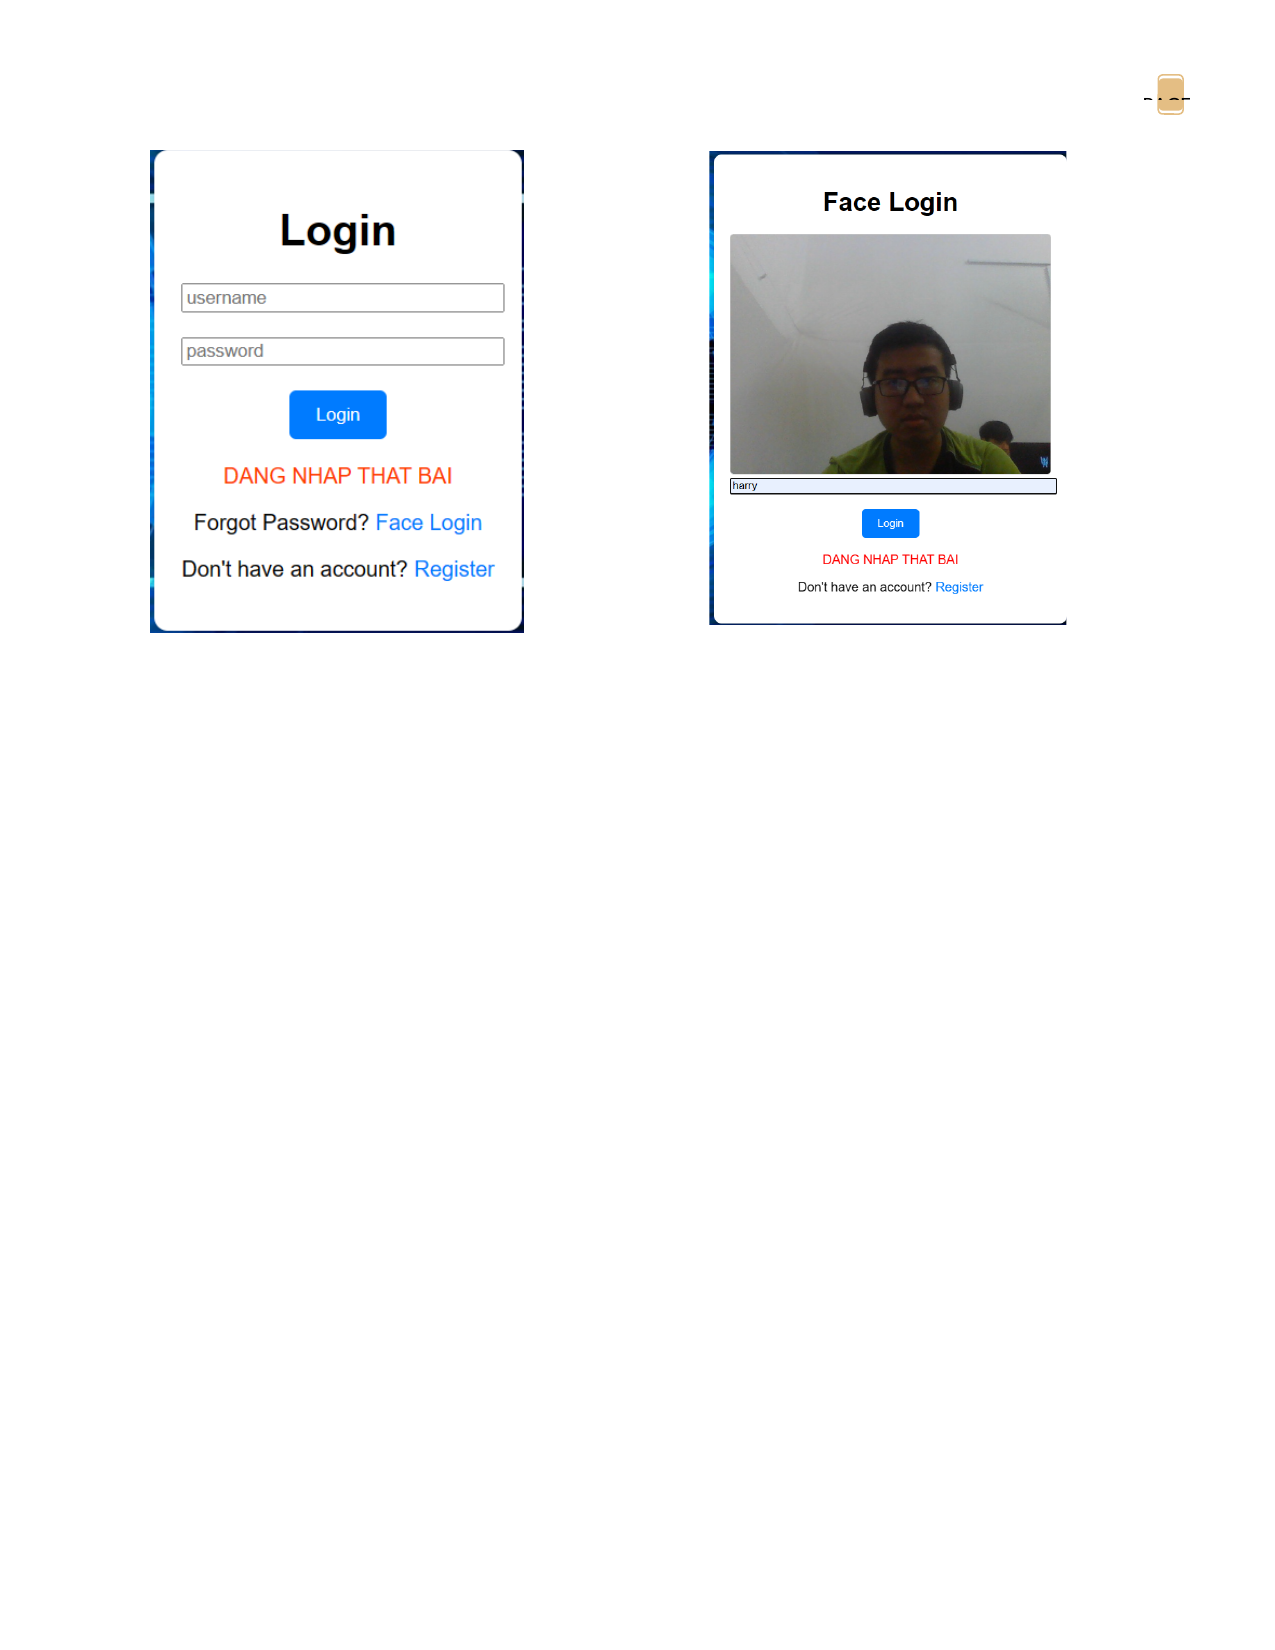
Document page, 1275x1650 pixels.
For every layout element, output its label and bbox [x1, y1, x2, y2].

picture [150, 150, 524, 633]
picture [709, 151, 1067, 625]
